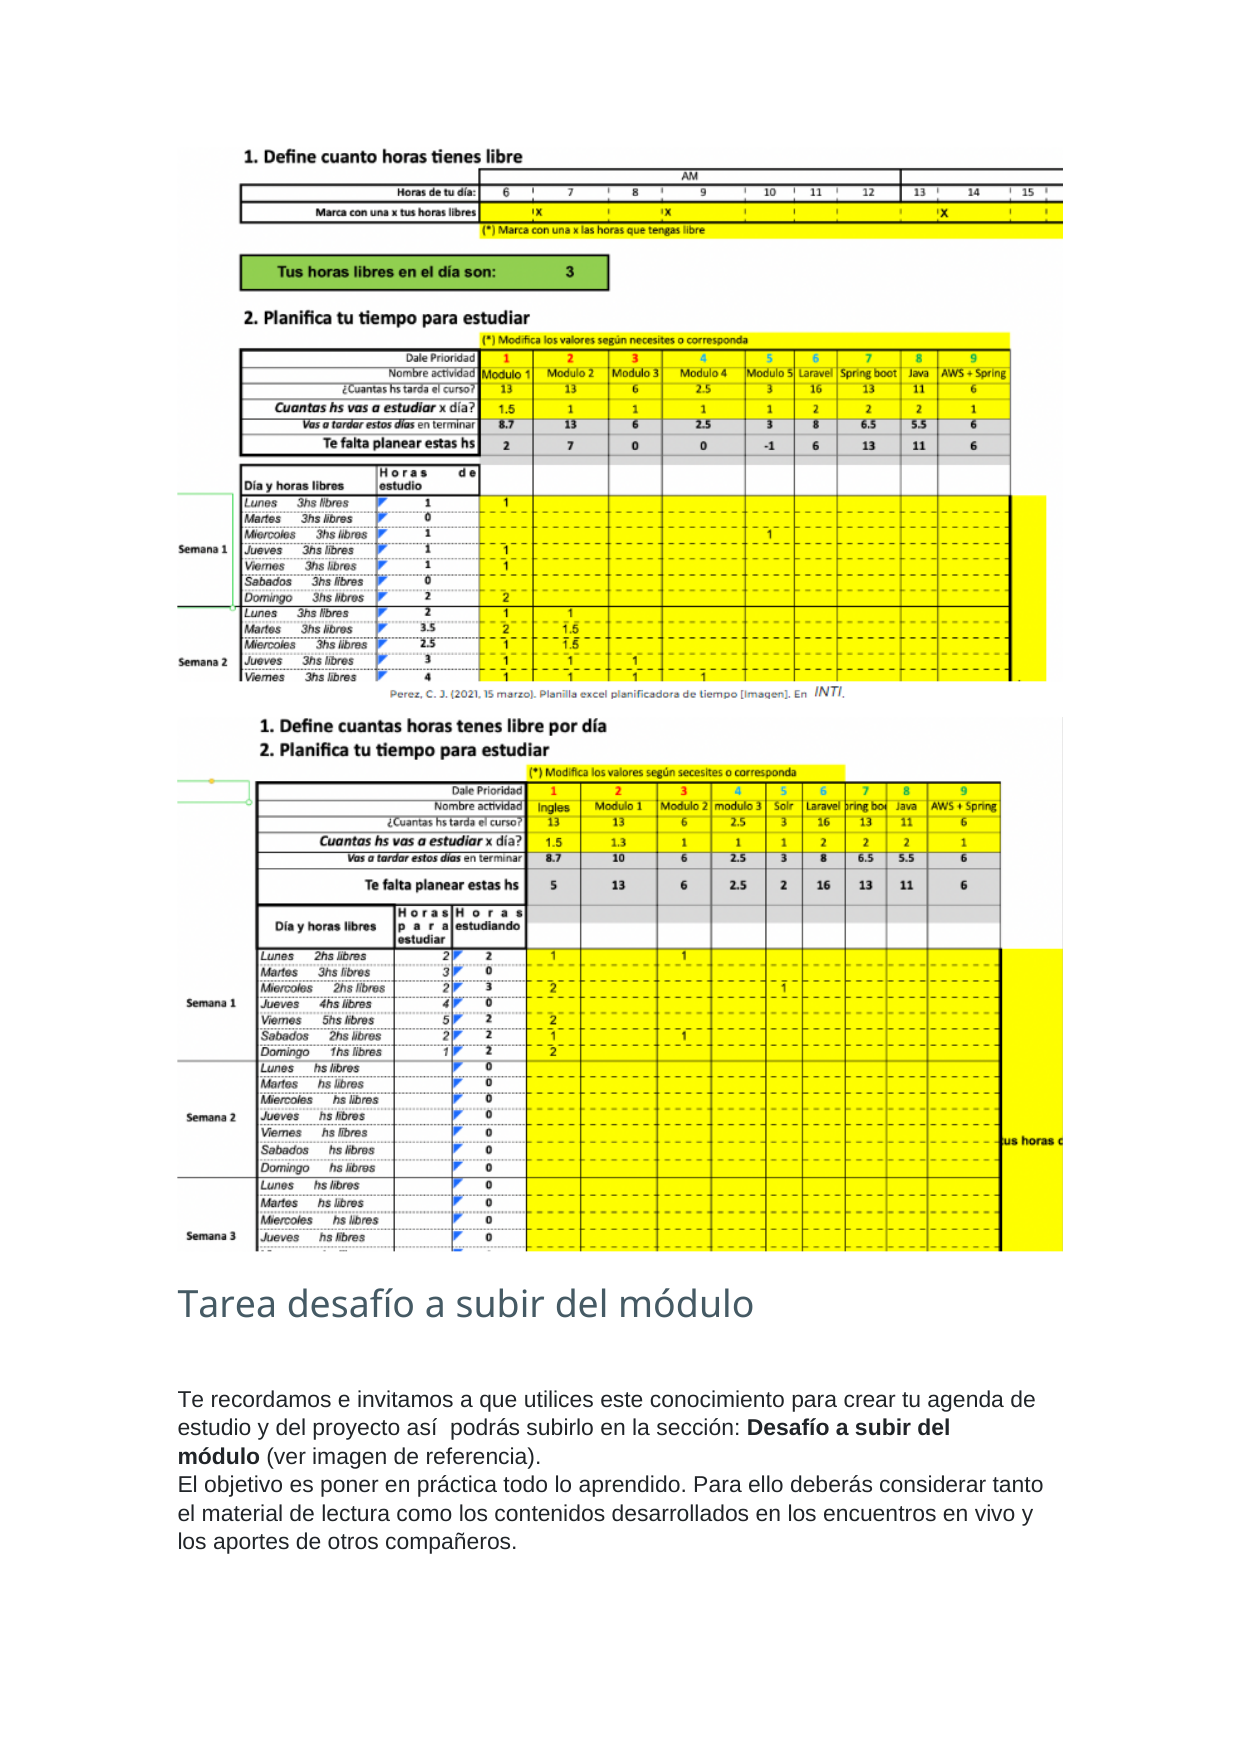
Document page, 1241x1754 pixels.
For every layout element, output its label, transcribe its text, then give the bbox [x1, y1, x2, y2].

picture [177, 147, 1063, 699]
text Te recordamos e invitamos a que utilices este conocimiento para crear tu agenda de estudio y del proyecto así podrás subirlo en la sección: Desafío a subir del módulo (ver imagen de referencia). El objetivo es poner en práctica todo lo aprendido. Para ello deberás considerar tanto el material de lectura como los contenidos desarrollados en los encuentros en vivo y los aportes de otros compañeros. [177, 1357, 1063, 1554]
picture [177, 717, 1063, 1259]
text Tarea desafío a subir del módulo [177, 1277, 1063, 1328]
